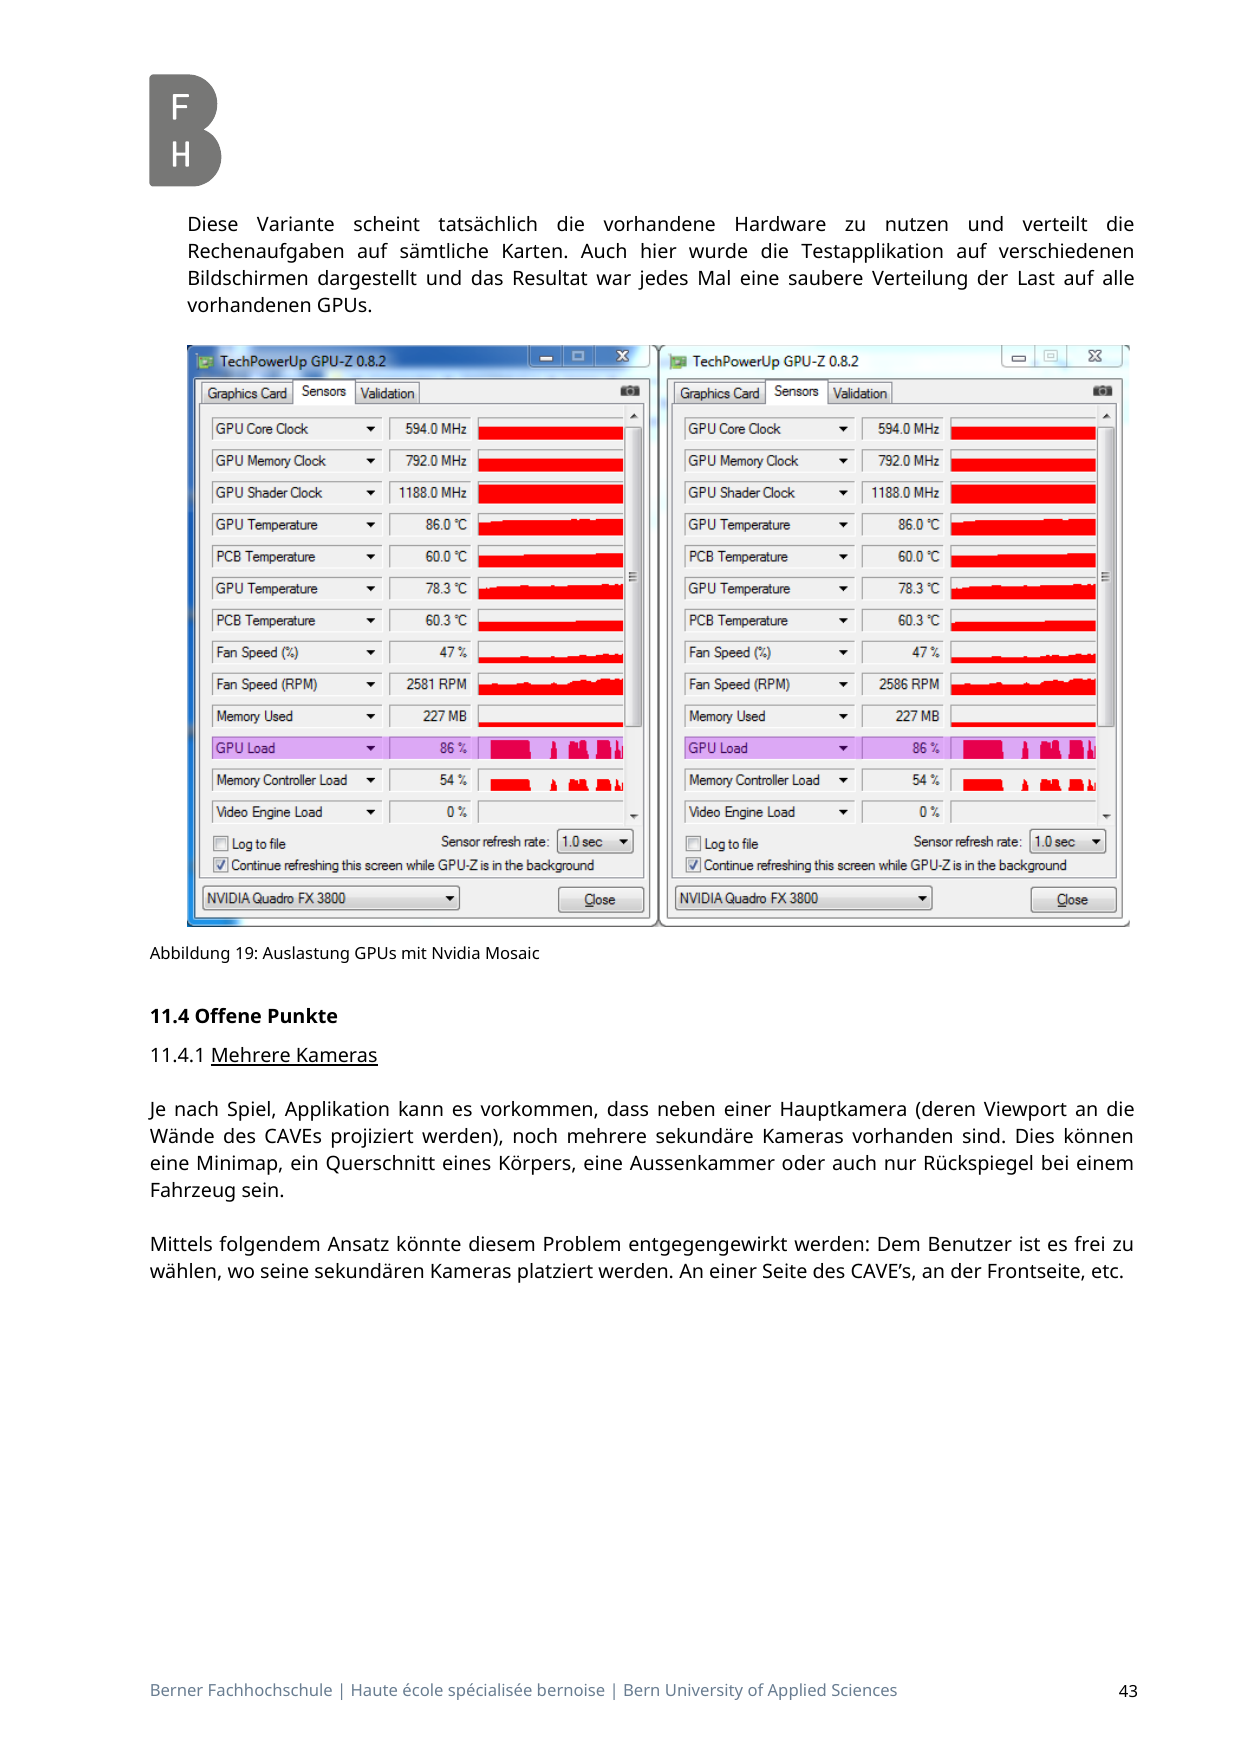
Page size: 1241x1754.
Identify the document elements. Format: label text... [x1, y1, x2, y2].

subtitle Mehrere Kameras [149, 1041, 1136, 1068]
text Mittels folgendem Ansatz könnte diesem Problem entgegengewirkt werden: Dem Benutzer ist es frei zu wählen, wo seine sekundären Kameras platziert werden. An einer Seite des CAVE’s, an der Frontseite, etc. [149, 1230, 1136, 1284]
subtitle Offene Punkte [149, 1002, 1136, 1029]
picture [187, 345, 1130, 927]
text Je nach Spiel, Applikation kann es vorkommen, dass neben einer Hauptkamera (deren Viewport an die Wände des CAVEs projiziert werden), noch mehrere sekundäre Kameras vorhanden sind. Dies können eine Minimap, ein Querschnitt eines Körpers, eine Aussenkammer oder auch nur Rückspiegel bei einem Fahrzeug sein. [149, 1095, 1136, 1203]
text Abbildung 19: Auslastung GPUs mit Nvidia Mosaic [149, 939, 1136, 964]
list Diese Variante scheint tatsächlich die vorhandene Hardware zu nutzen und verteilt die Rechenaufgaben auf sämtliche Karten. Auch hier wurde die Testapplikation auf verschiedenen Bildschirmen dargestellt und das Resultat war jedes Mal eine saubere Verteilung der Last auf alle vorhandenen GPUs. [187, 210, 1136, 318]
